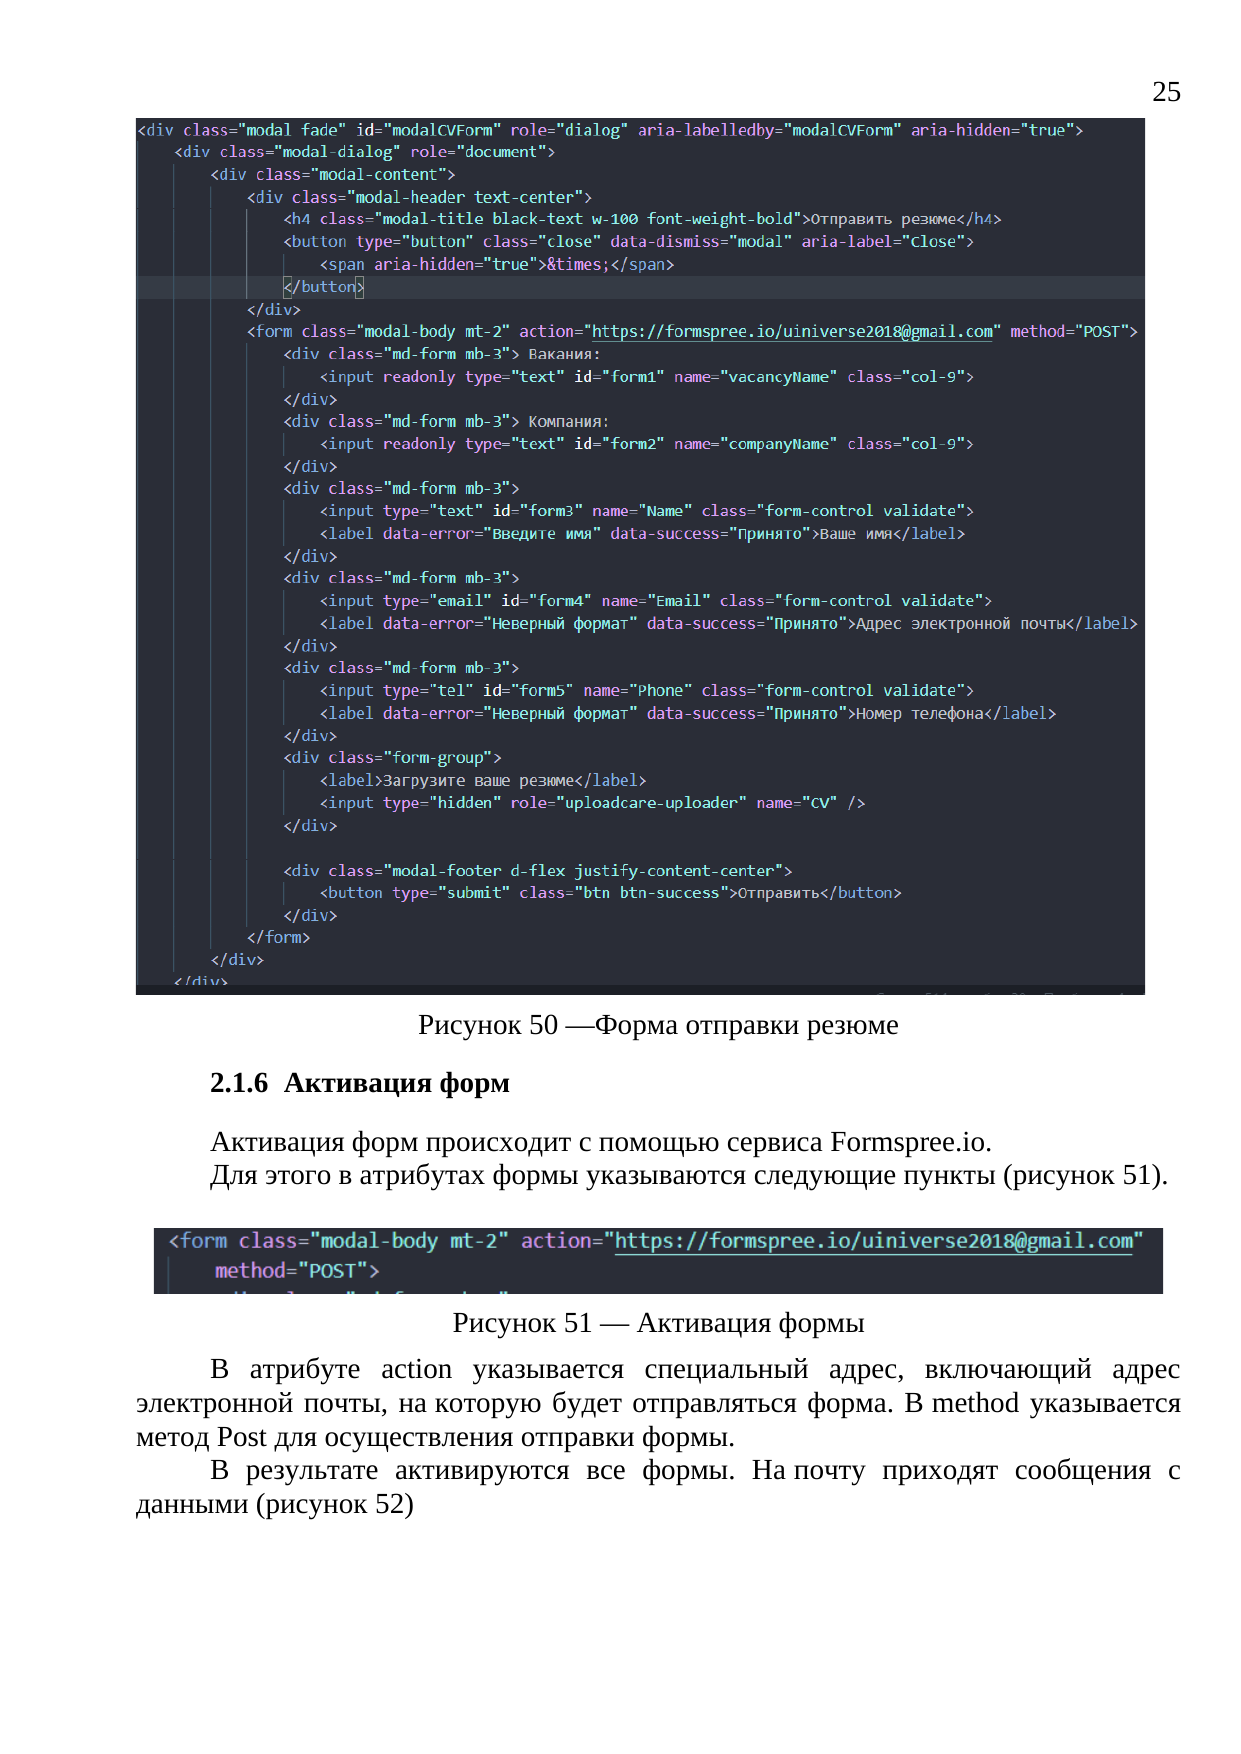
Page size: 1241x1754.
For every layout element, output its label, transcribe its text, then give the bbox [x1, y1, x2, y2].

picture [135, 118, 1146, 995]
text Для этого в атрибутах формы указываются следующие пункты (рисунок 51). [136, 1157, 1181, 1191]
text Рисунок 50 —Форма отправки резюме [136, 1007, 1181, 1040]
text Рисунок 51 — Активация формы [136, 1306, 1181, 1339]
text В атрибуте action указывается специальный адрес, включающий адрес электронной почты, на которую будет отправляться форма. В method указывается метод Post для осуществления отправки формы. [136, 1352, 1181, 1452]
text Активация форм происходит с помощью сервиса Formspree.io. [136, 1124, 1181, 1157]
picture [153, 1228, 1164, 1294]
text В результате активируются все формы. На почту приходят сообщения с данными (рисунок 52) [136, 1452, 1181, 1519]
subtitle Активация форм [136, 1065, 1181, 1099]
